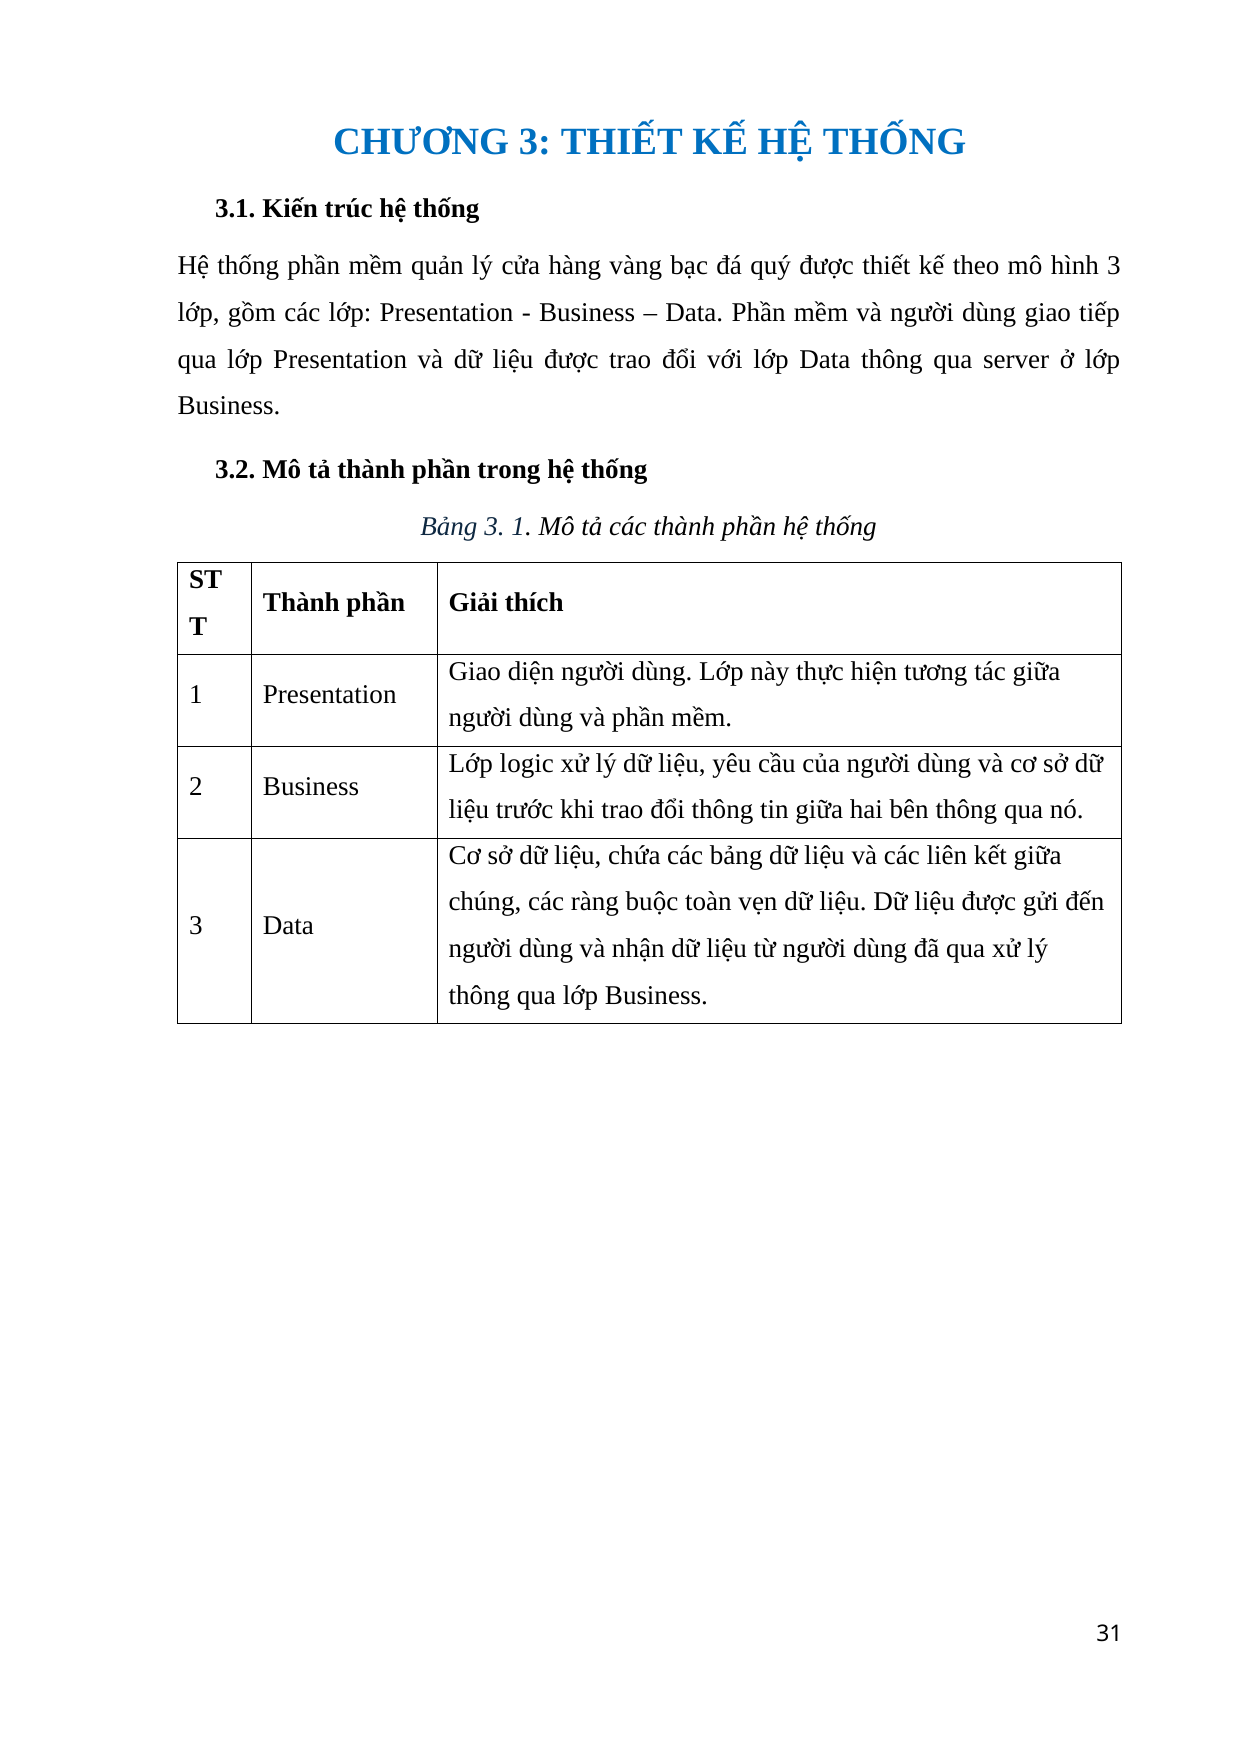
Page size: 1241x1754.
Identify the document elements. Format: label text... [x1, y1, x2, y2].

table_cell Data [252, 839, 437, 1023]
table_cell Lớp logic xử lý dữ liệu, yêu cầu của người dùng và cơ sở dữ liệu trước khi trao đổi thông tin giữa hai bên thông qua nó. [438, 747, 1121, 838]
text Mô tả thành phần trong hệ thống [215, 453, 1122, 484]
table_cell 2 [178, 747, 251, 838]
table_cell 3 [178, 839, 251, 1023]
table_header STT [178, 563, 251, 654]
table_cell 1 [178, 655, 251, 746]
table_cell Business [252, 747, 437, 838]
text Kiến trúc hệ thống [215, 192, 1122, 223]
table_cell Cơ sở dữ liệu, chứa các bảng dữ liệu và các liên kết giữa chúng, các ràng buộc toàn vẹn dữ liệu. Dữ liệu được gửi đến người dùng và nhận dữ liệu từ người dùng đã qua xử lý thông qua lớp Business. [438, 839, 1121, 1023]
text THIẾT KẾ HỆ THỐNG [177, 118, 1122, 162]
table_header Thành phần [252, 563, 437, 654]
table_cell Presentation [252, 655, 437, 746]
text Bảng 3. 1. Mô tả các thành phần hệ thống [177, 510, 1122, 541]
table_header Giải thích [438, 563, 1121, 654]
text Hệ thống phần mềm quản lý cửa hàng vàng bạc đá quý được thiết kế theo mô hình 3 lớp, gồm các lớp: Presentation - Business – Data. Phần mềm và người dùng giao tiếp qua lớp Presentation và dữ liệu được trao đổi với lớp Data thông qua server ở lớp Business. [177, 249, 1122, 421]
table_cell Giao diện người dùng. Lớp này thực hiện tương tác giữa người dùng và phần mềm. [438, 655, 1121, 746]
